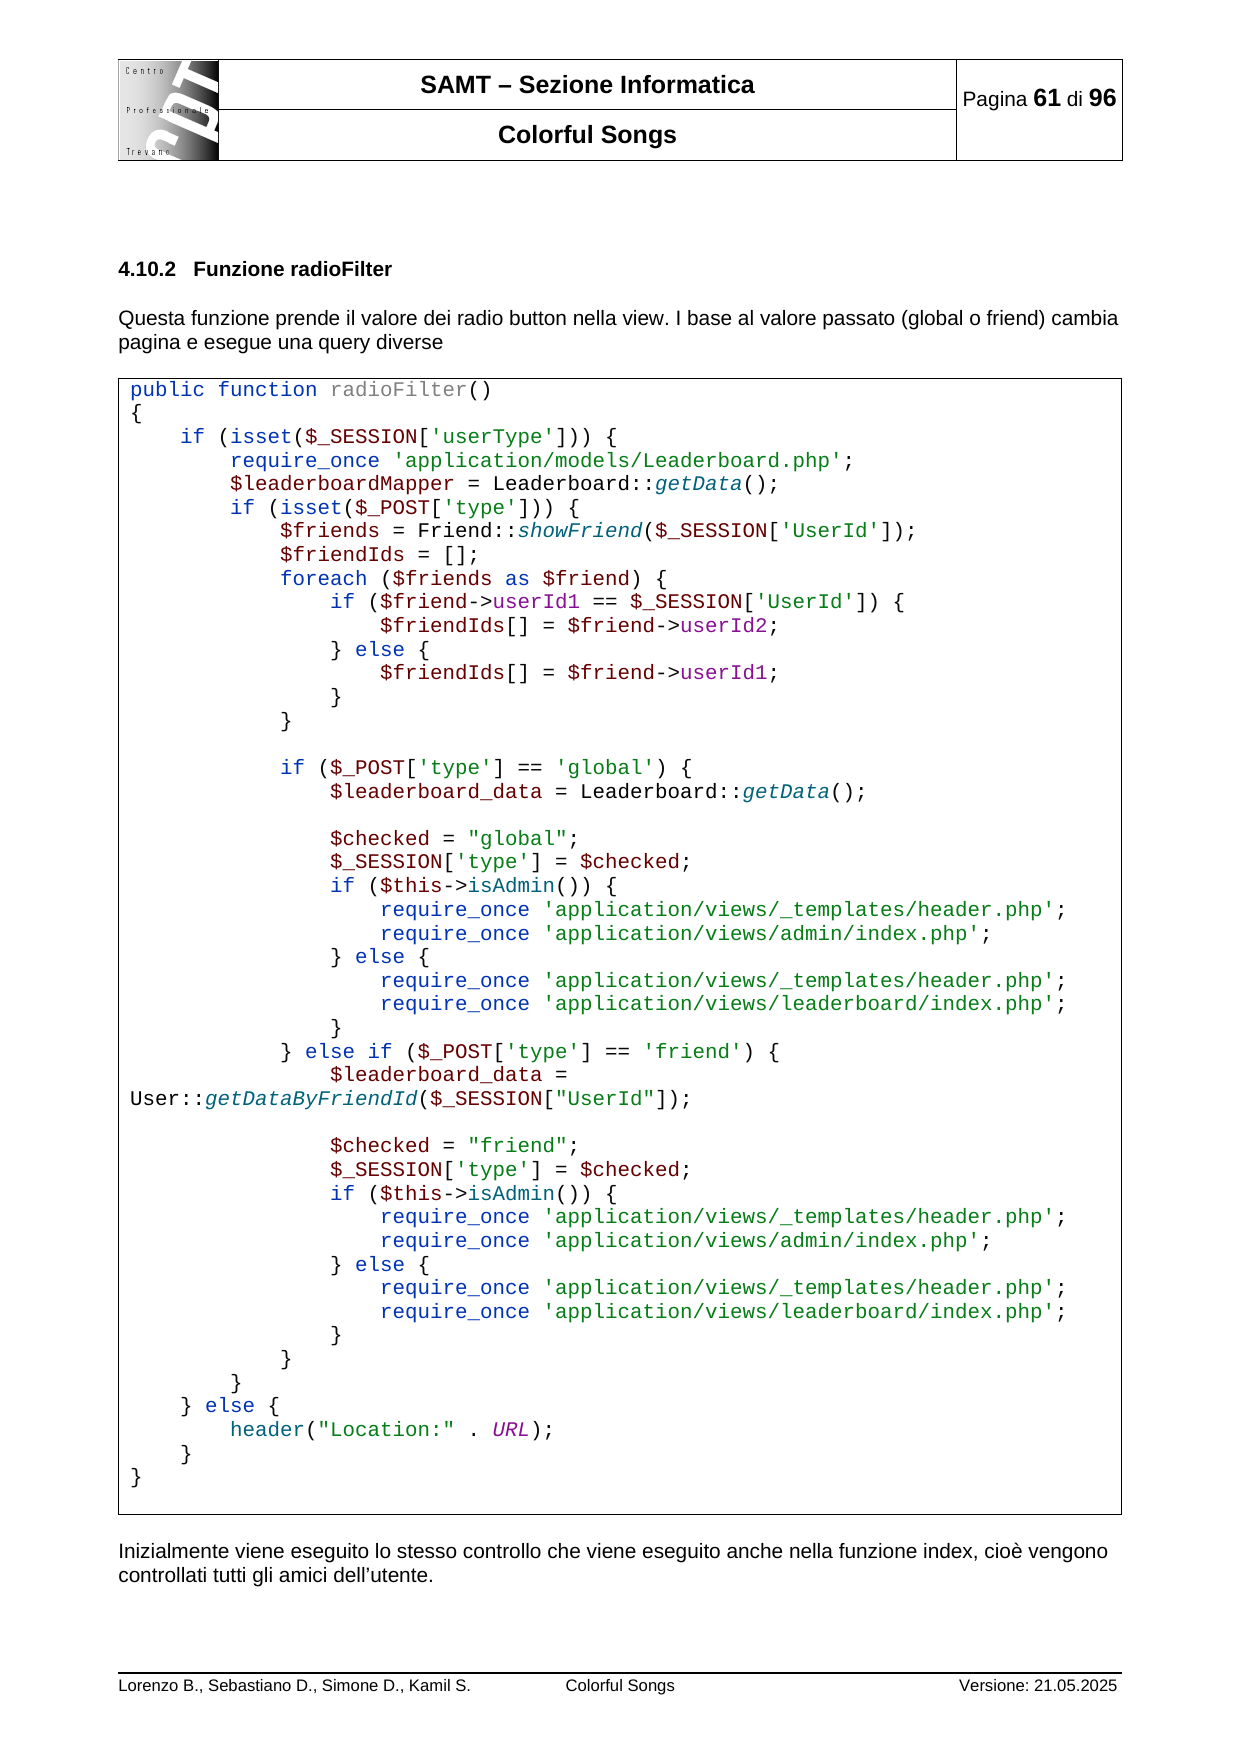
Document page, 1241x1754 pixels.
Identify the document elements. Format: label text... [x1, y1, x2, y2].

text Questa funzione prende il valore dei radio button nella view. I base al valore passato (global o friend) cambia pagina e esegue una query diverse [118, 306, 1122, 354]
text Inizialmente viene eseguito lo stesso controllo che viene eseguito anche nella funzione index, cioè vengono controllati tutti gli amici dell’utente. [118, 1539, 1122, 1587]
subtitle Funzione radioFilter [118, 257, 1122, 281]
table_header public function radioFilter() { if (isset($_SESSION['userType'])) { require_once 'application/models/Leaderboard.php'; $leaderboardMapper = Leaderboard::getData(); if (isset($_POST['type'])) { $friends = Friend::showFriend($_SESSION['UserId']); $friendIds = []; foreach ($friends as $friend) { if ($friend->userId1 == $_SESSION['UserId']) { $friendIds[] = $friend->userId2; } else { $friendIds[] = $friend->userId1; } } if ($_POST['type'] == 'global') { $leaderboard_data = Leaderboard::getData(); $checked = "global"; $_SESSION['type'] = $checked; if ($this->isAdmin()) { require_once 'application/views/_templates/header.php'; require_once 'application/views/admin/index.php'; } else { require_once 'application/views/_templates/header.php'; require_once 'application/views/leaderboard/index.php'; } } else if ($_POST['type'] == 'friend') { $leaderboard_data = User::getDataByFriendId($_SESSION["UserId"]); $checked = "friend"; $_SESSION['type'] = $checked; if ($this->isAdmin()) { require_once 'application/views/_templates/header.php'; require_once 'application/views/admin/index.php'; } else { require_once 'application/views/_templates/header.php'; require_once 'application/views/leaderboard/index.php'; } } } } else { header("Location:" . URL); } } [119, 379, 1121, 1514]
picture [118, 60, 219, 160]
